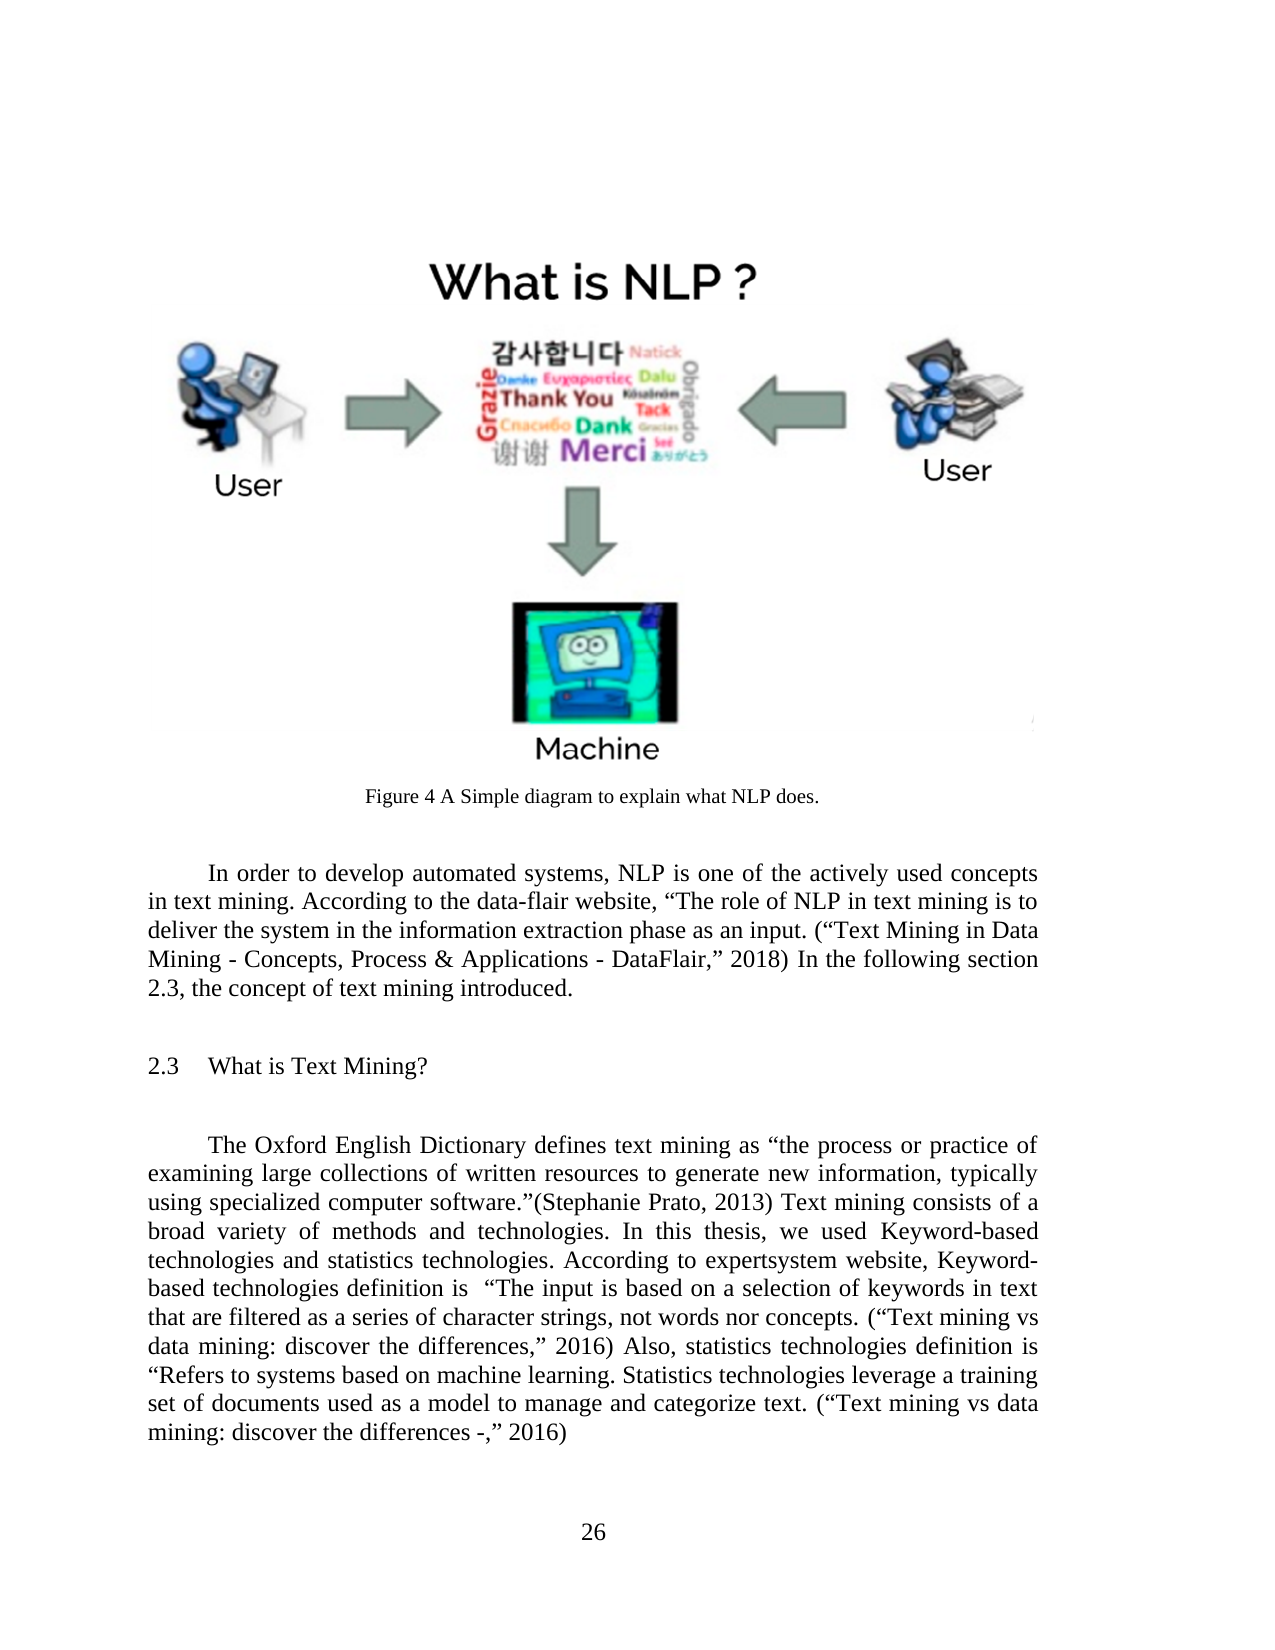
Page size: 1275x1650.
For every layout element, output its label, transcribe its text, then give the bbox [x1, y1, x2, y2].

text In order to develop automated systems, NLP is one of the actively used concepts in text mining. According to the data-flair website, “The role of NLP in text mining is to deliver the system in the information extraction phase as an input. (“Text Mining in Data Mining - Concepts, Process & Applications - DataFlair,” 2018) In the following section 2.3, the concept of text mining introduced. [148, 858, 1039, 1001]
subtitle What is Text Mining? [148, 1051, 1039, 1080]
picture [150, 255, 1034, 775]
text The Oxford English Dictionary defines text mining as “the process or practice of examining large collections of written resources to generate new information, typically using specialized computer software.”(Stephanie Prato, 2013) Text mining consists of a broad variety of methods and technologies. In this thesis, we used Keyword-based technologies and statistics technologies. According to expertsystem website, Keyword-based technologies definition is “The input is based on a selection of keywords in text that are filtered as a series of character strings, not words nor concepts. (“Text mining vs data mining: discover the differences,” 2016) Also, statistics technologies definition is “Refers to systems based on machine learning. Statistics technologies leverage a training set of documents used as a model to manage and categorize text. (“Text mining vs data mining: discover the differences -,” 2016) [148, 1130, 1039, 1446]
